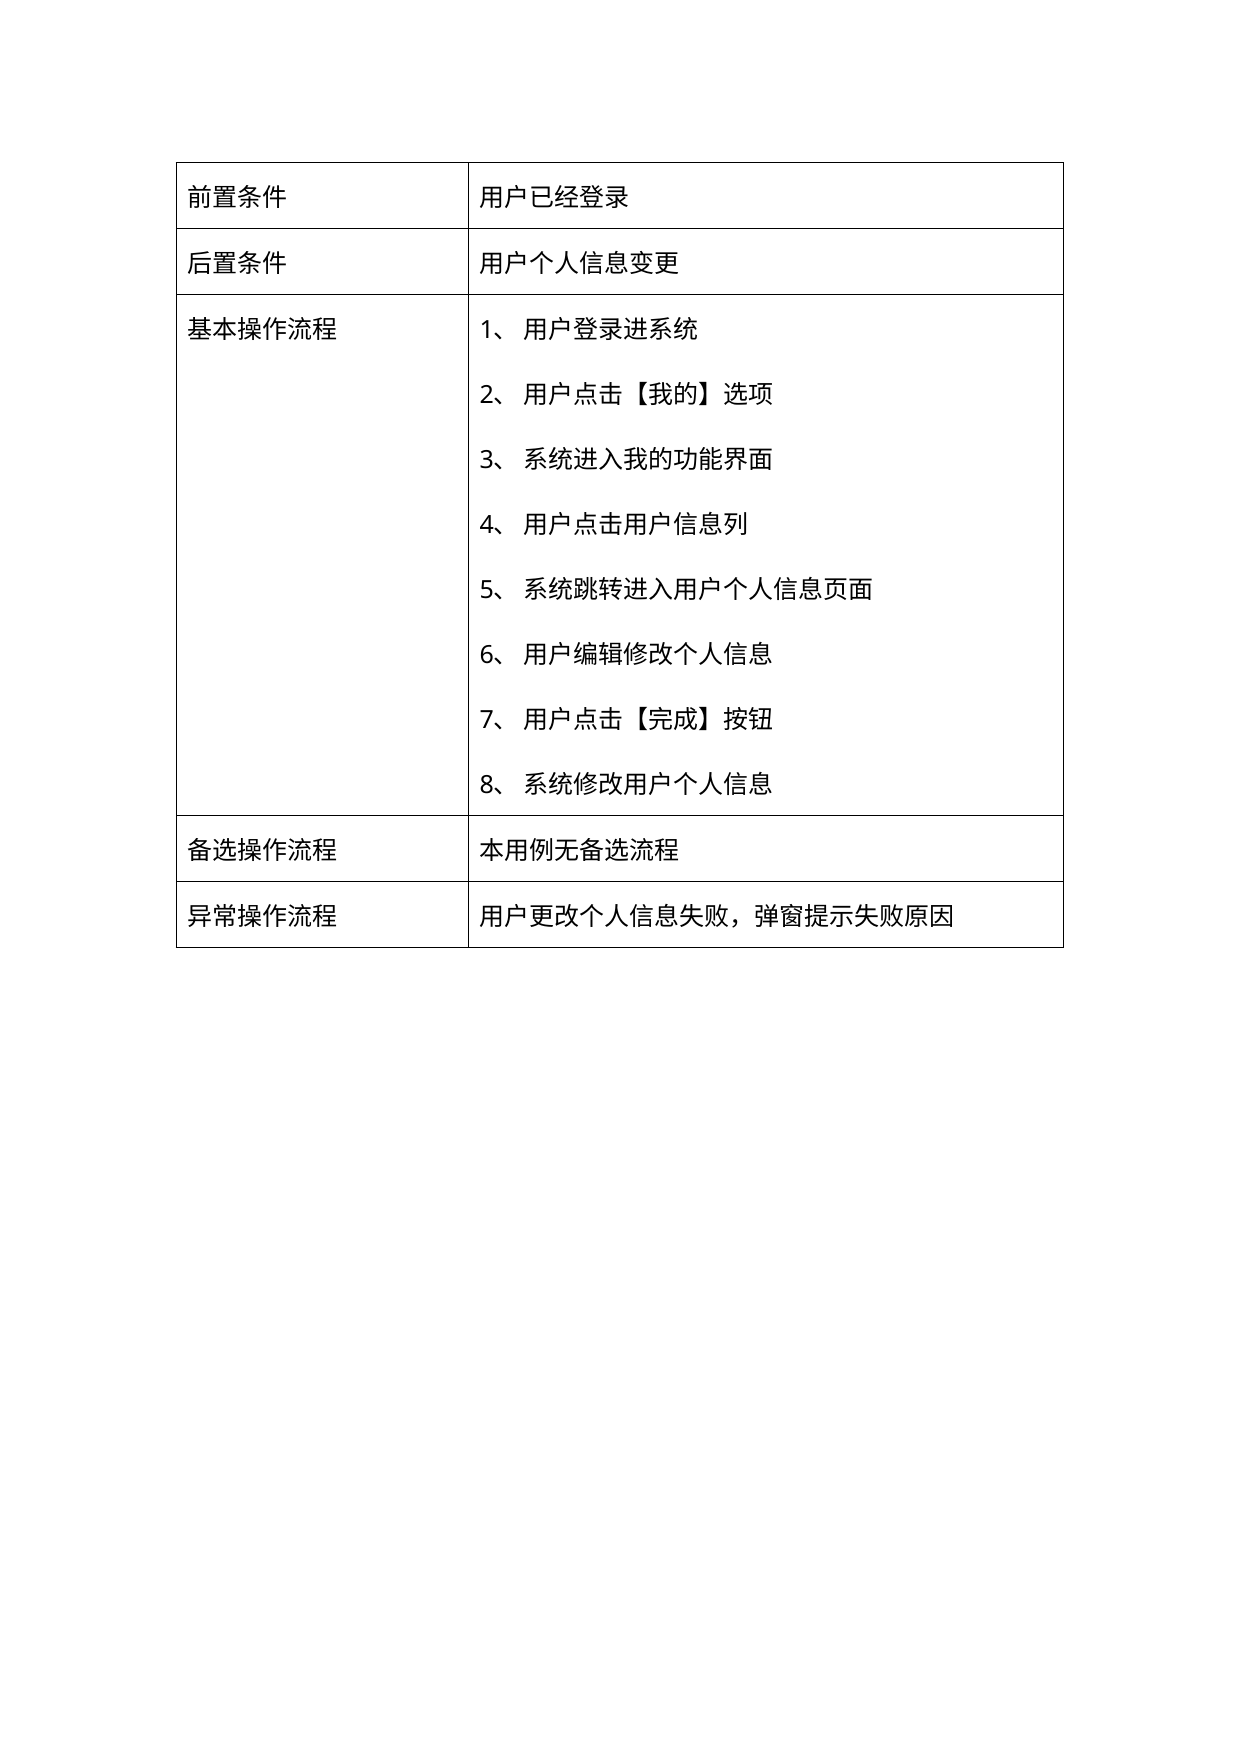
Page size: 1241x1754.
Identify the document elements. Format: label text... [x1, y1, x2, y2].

table_cell 用户更改个人信息失败，弹窗提示失败原因 [469, 882, 1063, 947]
table_cell 用户已经登录 [469, 163, 1063, 228]
table_cell 用户个人信息变更 [469, 229, 1063, 294]
table_cell 前置条件 [177, 163, 468, 228]
table_cell 异常操作流程 [177, 882, 468, 947]
table_cell 后置条件 [177, 229, 468, 294]
table_cell 备选操作流程 [177, 816, 468, 881]
table_cell 用户登录进系统 用户点击【我的】选项 系统进入我的功能界面 用户点击用户信息列 系统跳转进入用户个人信息页面 用户编辑修改个人信息 用户点击【完成】按钮 系统修改用户个人信息 [469, 295, 1063, 815]
table_cell 本用例无备选流程 [469, 816, 1063, 881]
table_cell 基本操作流程 [177, 295, 468, 815]
